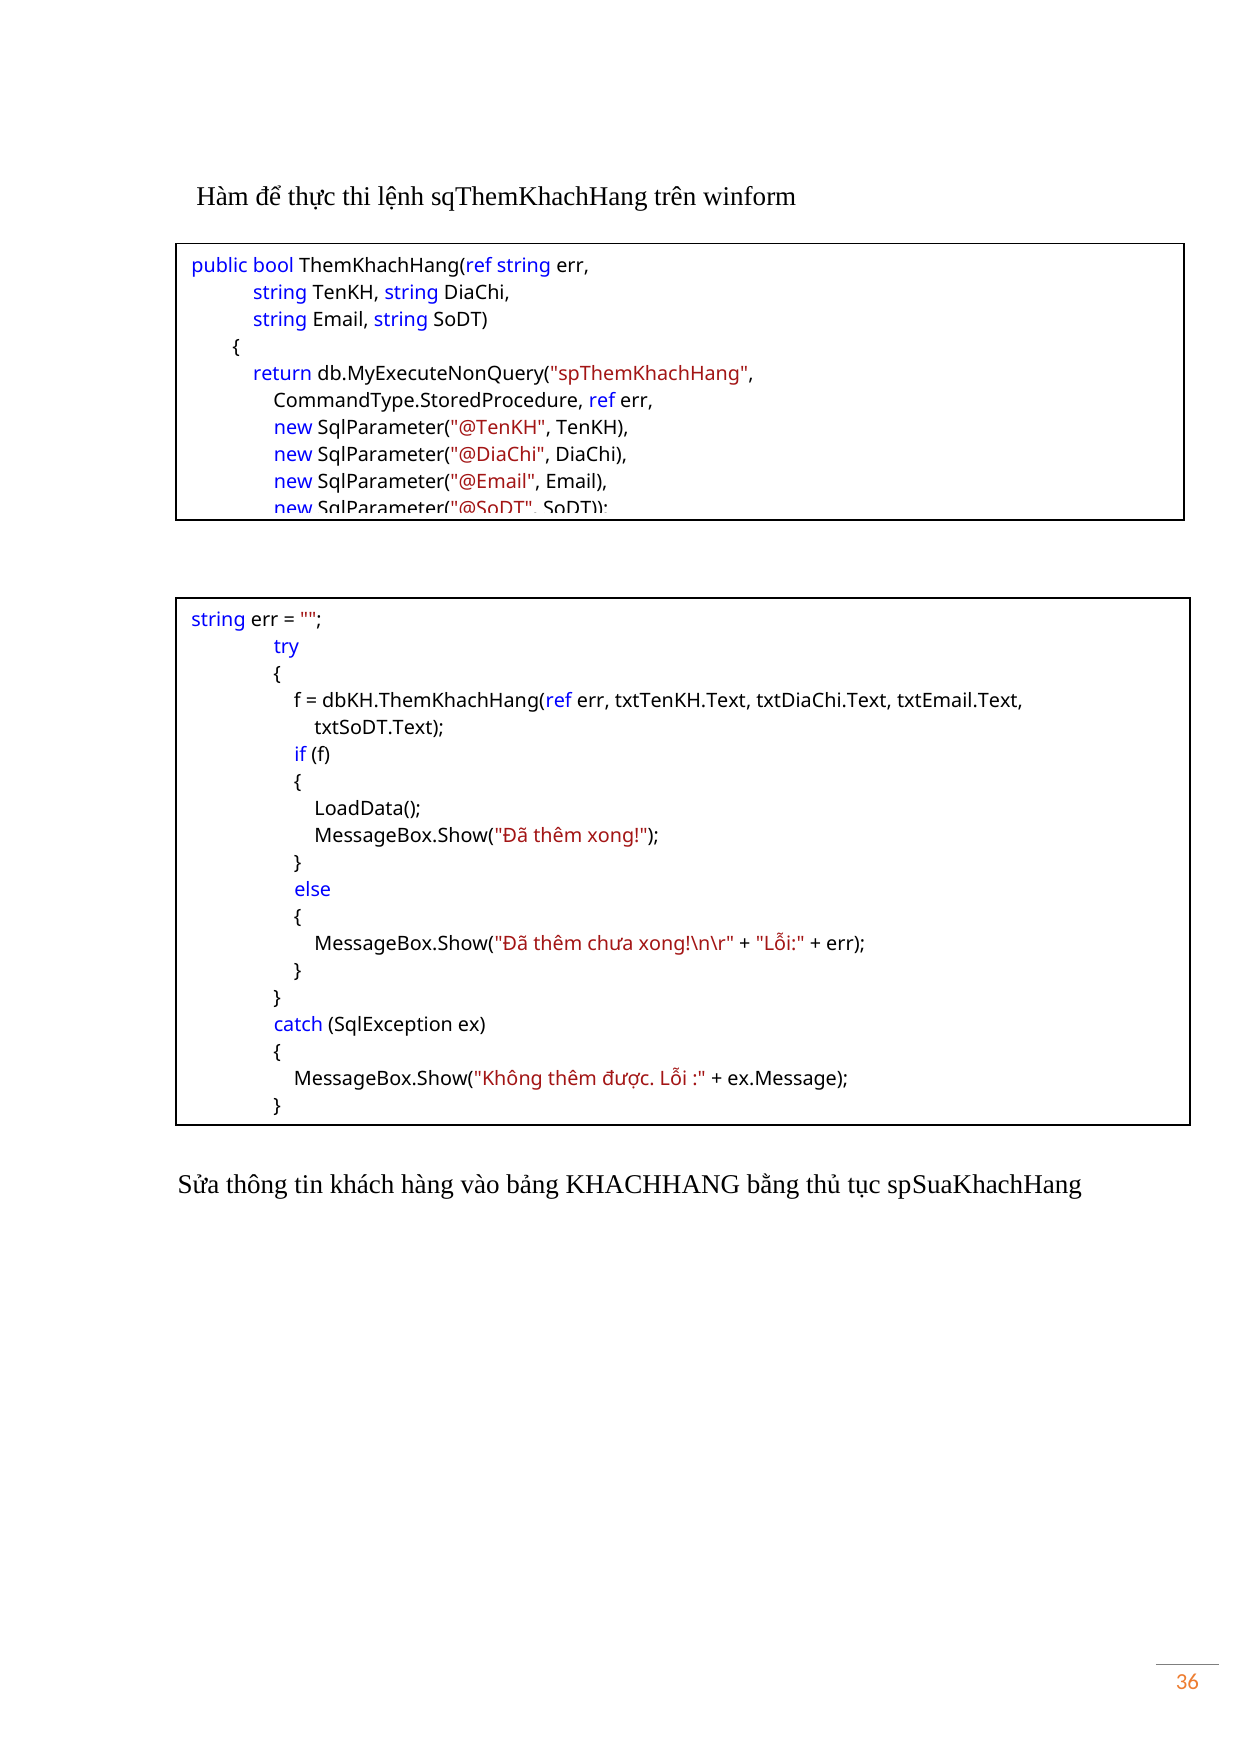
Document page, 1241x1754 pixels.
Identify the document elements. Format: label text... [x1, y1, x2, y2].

list Hàm để thực thi lệnh sqThemKhachHang trên winform [196, 180, 1134, 211]
text Sửa thông tin khách hàng vào bảng KHACHHANG bằng thủ tục spSuaKhachHang [177, 1126, 1134, 1199]
